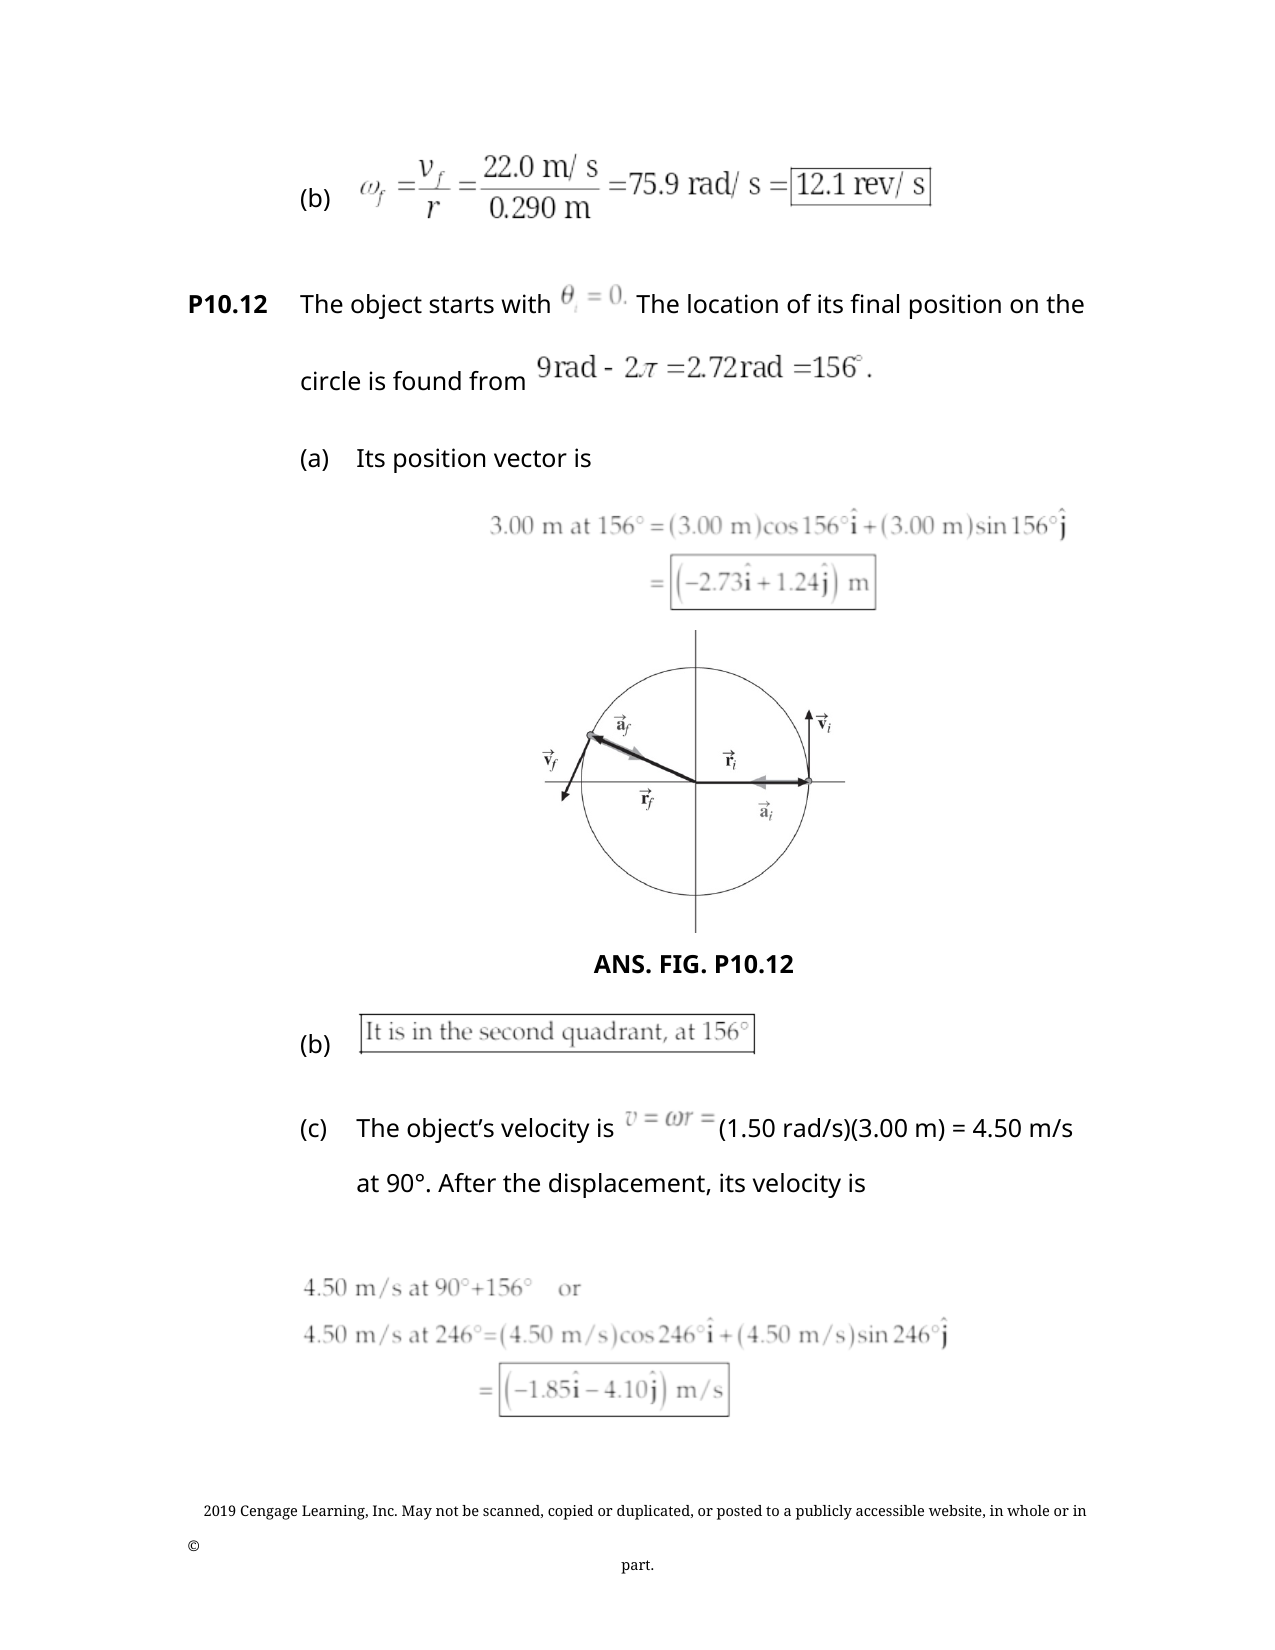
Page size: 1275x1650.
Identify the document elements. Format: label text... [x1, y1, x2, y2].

text ANS. FIG. P10.12 [300, 946, 1087, 981]
text P10.12 The object starts with The location of its final position on the circle is found from [187, 274, 1087, 411]
text (c) The object’s velocity is (1.50 rad/s)(3.00 m) = 4.50 m/s at 90°. After the displacement, its velocity is [187, 1107, 1087, 1200]
text (b) [187, 1010, 1087, 1077]
picture [542, 630, 846, 933]
text (b) [187, 150, 1087, 245]
text (a) Its position vector is [187, 440, 1087, 474]
